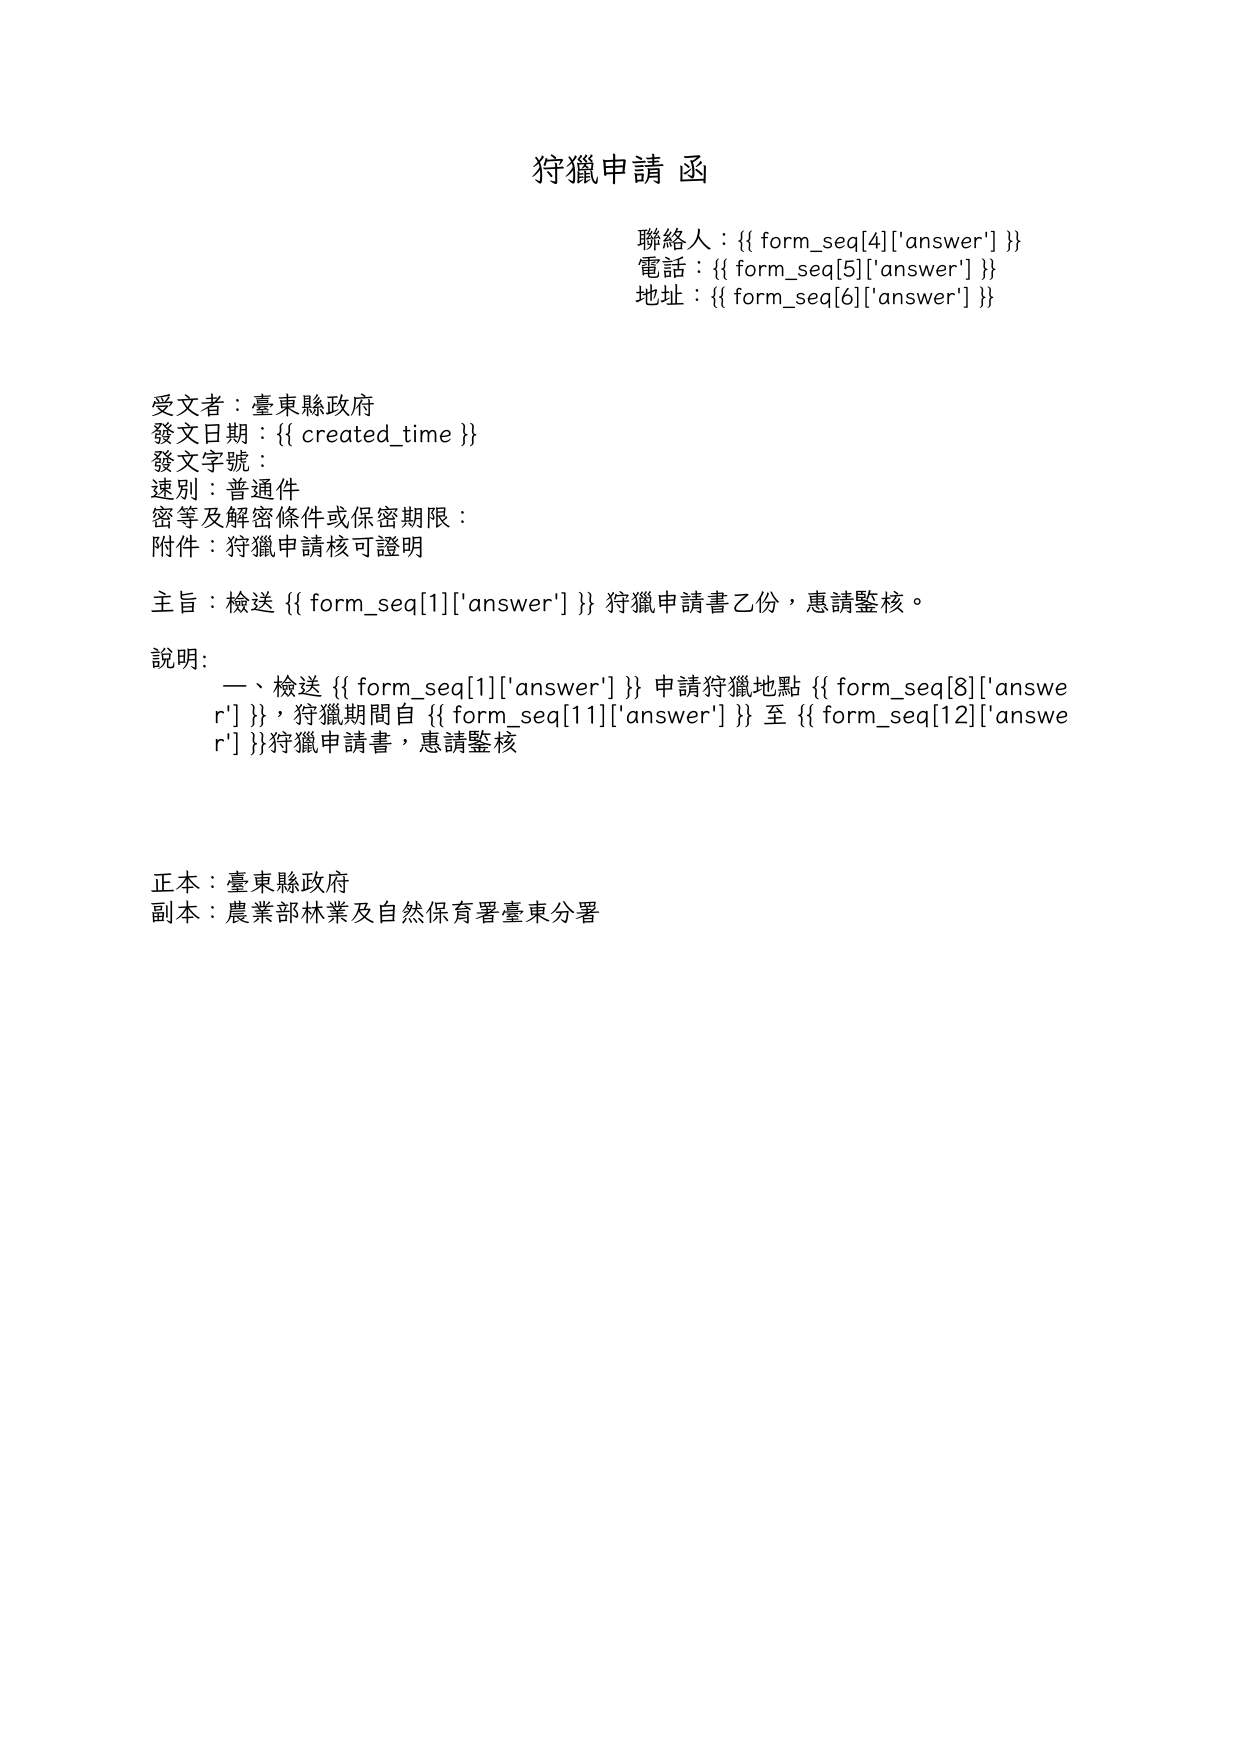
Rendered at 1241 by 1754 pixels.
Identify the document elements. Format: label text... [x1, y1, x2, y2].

text 狩獵申請 函 [150, 150, 1090, 187]
text 發文日期：{{ created_time }} [150, 419, 1090, 447]
text ―、檢送 {{ form_seq[1]['answer'] }} 申請狩獵地點 {{ form_seq[8]['answer'] }}，狩獵期間自 {{ form_seq[11]['answer'] }} 至 {{ form_seq[12]['answer'] }}狩獵申請書，惠請鍳核 [213, 671, 1090, 756]
text 附件：狩獵申請核可證明 [150, 531, 1090, 559]
text 主旨：檢送 {{ form_seq[1]['answer'] }} 狩獵申請書乙份，惠請鍳核。 [150, 587, 1090, 615]
text 密等及解密條件或保密期限： [150, 503, 1090, 531]
text 發文字號： [150, 447, 1090, 475]
text 電話：{{ form_seq[5]['answer'] }} 地址：{{ form_seq[6]['answer'] }} [586, 253, 1090, 309]
text 速別：普通件 [150, 475, 1090, 503]
text 聯絡人：{{ form_seq[4]['answer'] }} [586, 225, 1090, 253]
text 說明: [150, 643, 1090, 671]
text 正本：臺東縣政府 [150, 868, 1090, 896]
text 受文者：臺東縣政府 [150, 391, 1090, 419]
text 副本：農業部林業及自然保育署臺東分署 [150, 898, 1090, 926]
